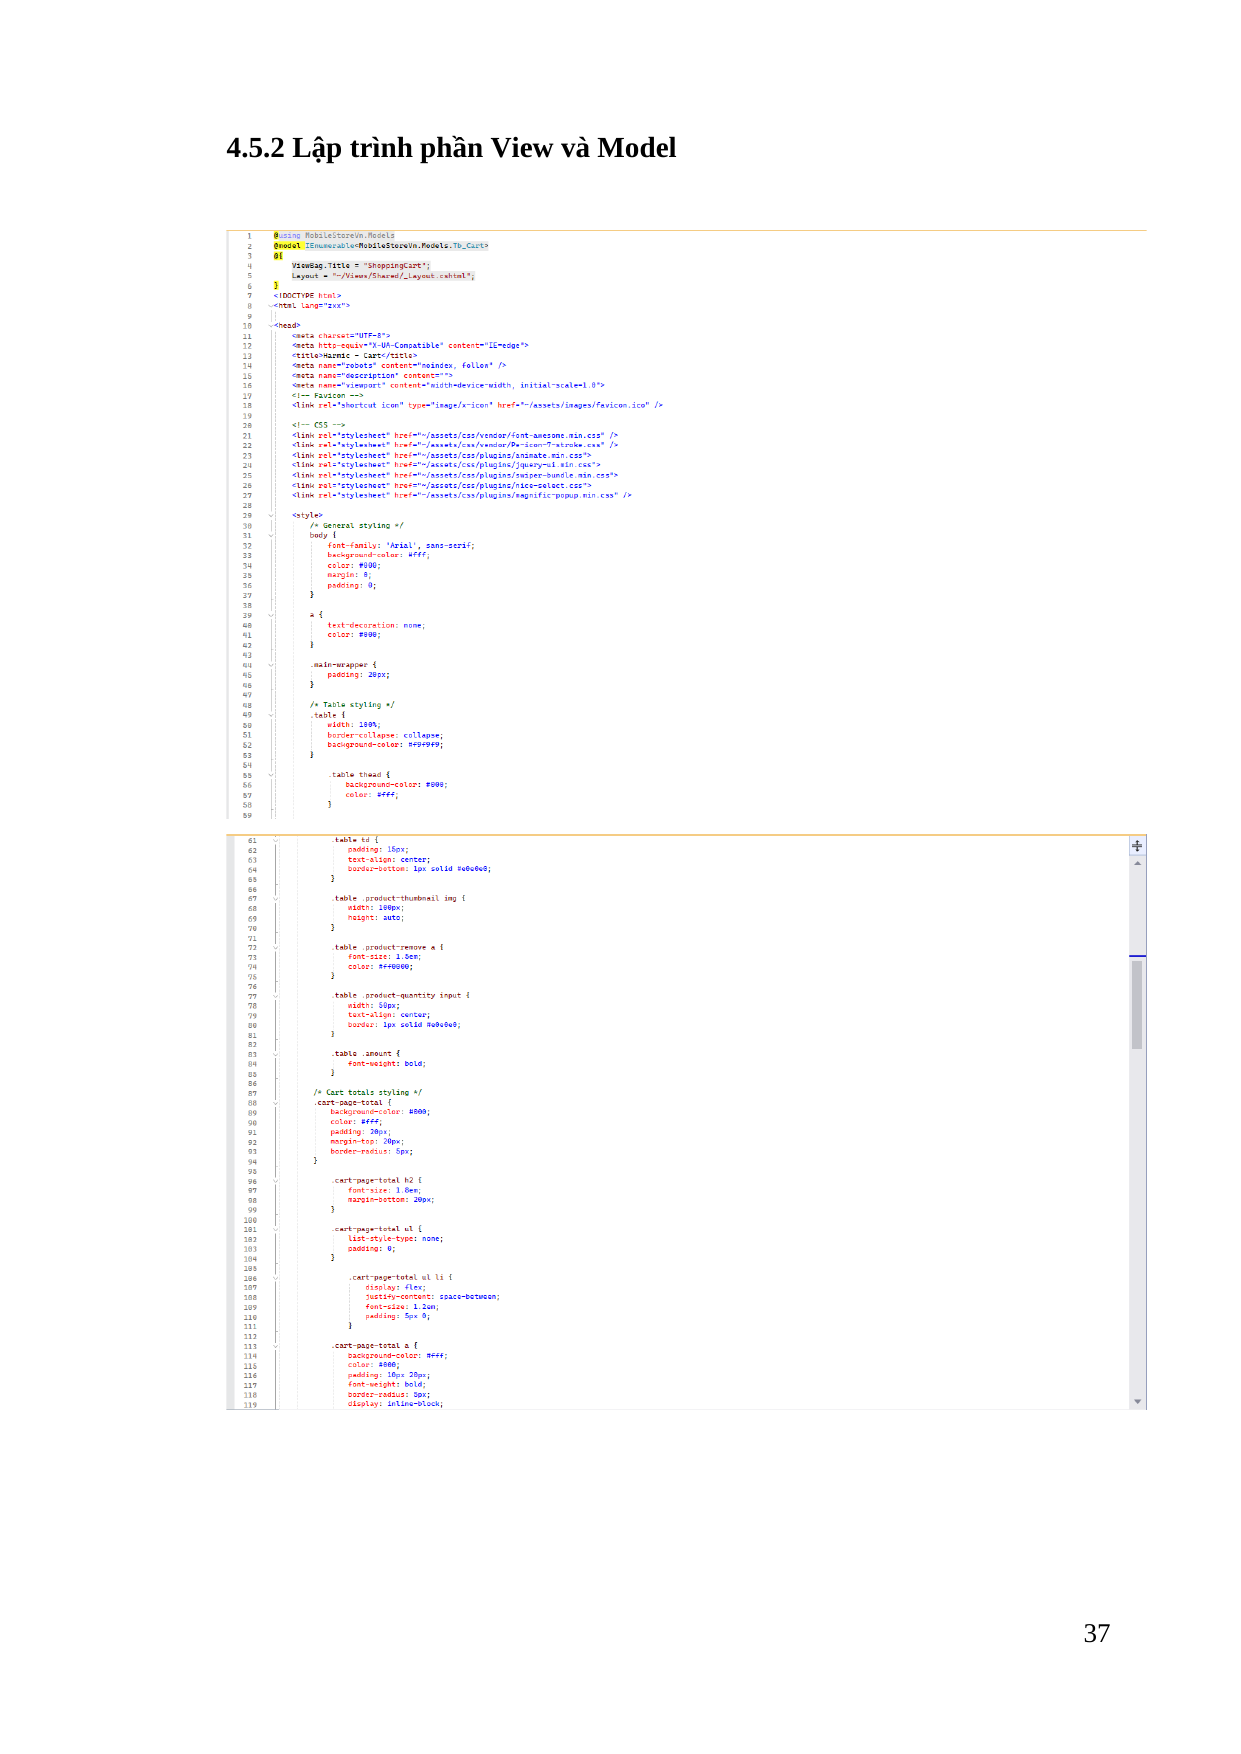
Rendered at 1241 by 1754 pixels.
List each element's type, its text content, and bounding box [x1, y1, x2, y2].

picture [226, 230, 1147, 819]
text 4.5.2 Lập trình phần View và Model [226, 130, 1110, 163]
picture [226, 834, 1147, 1410]
